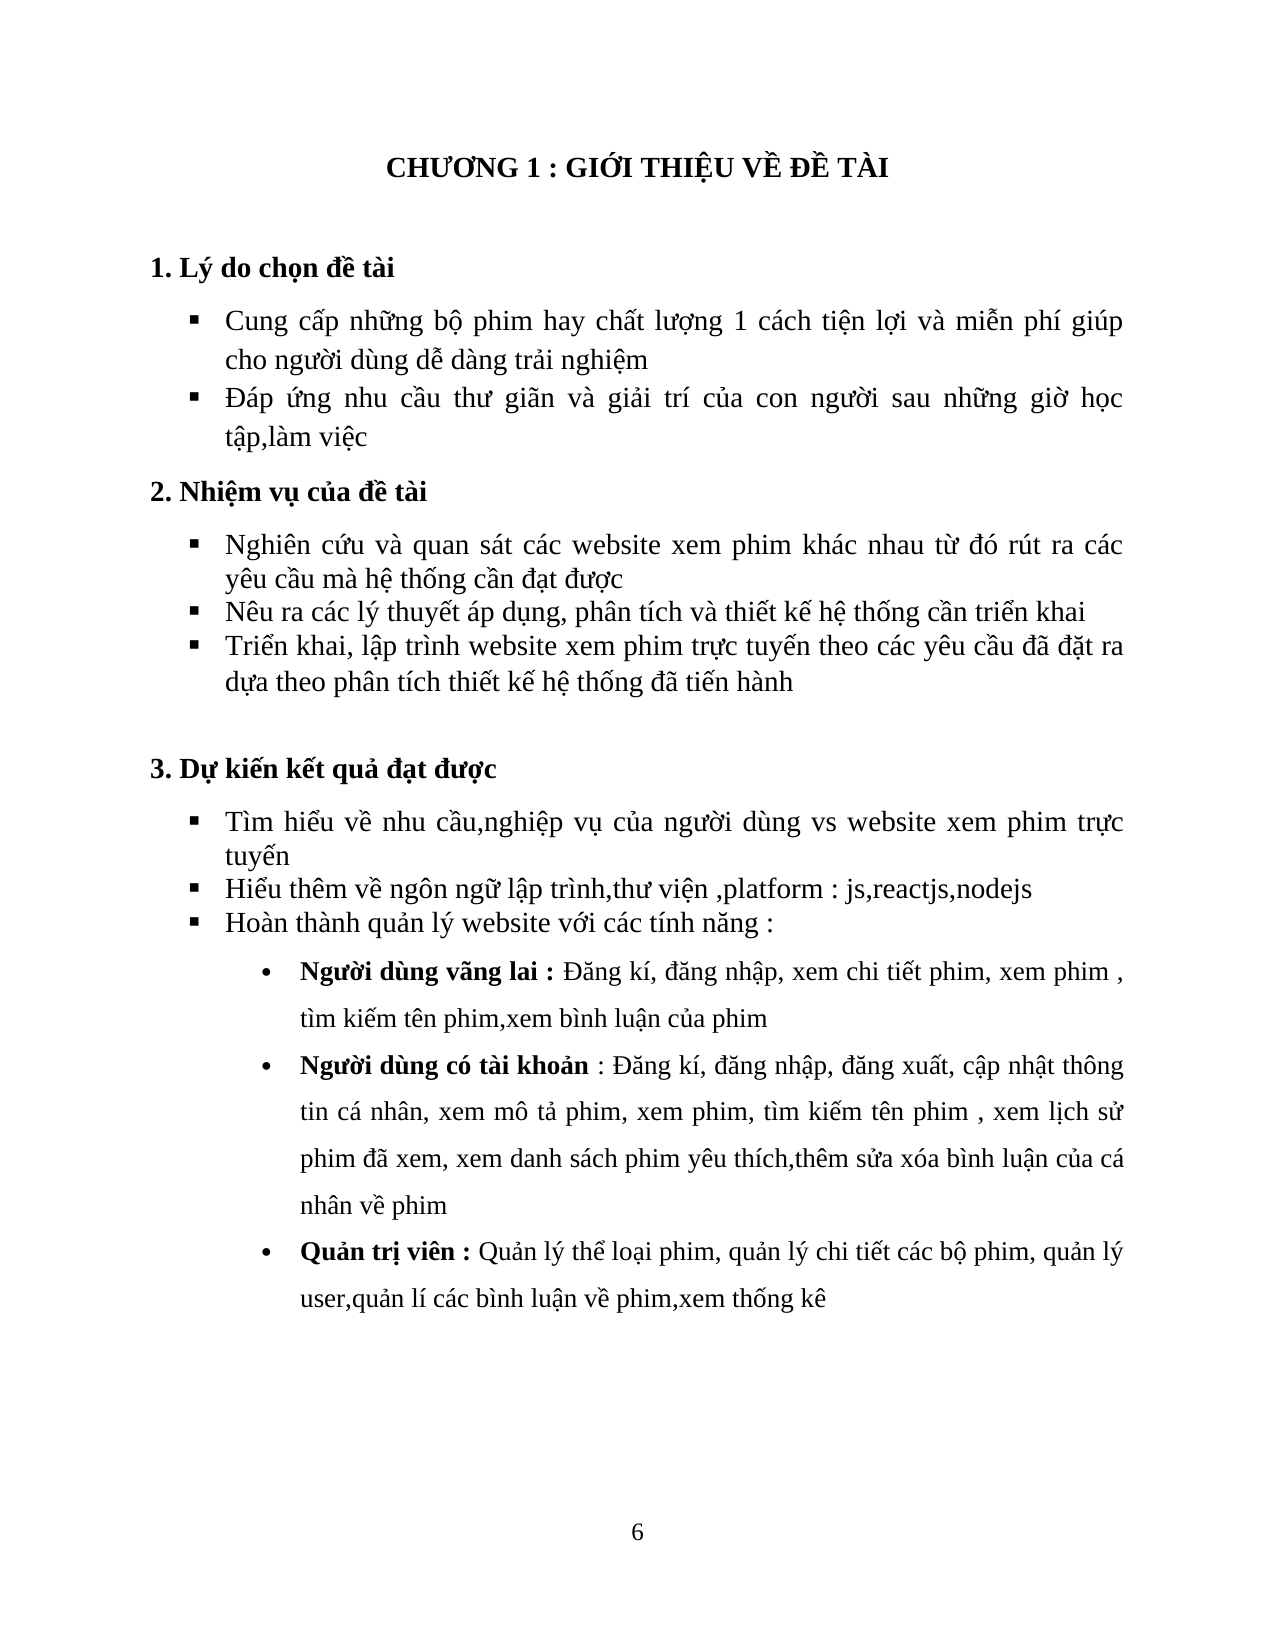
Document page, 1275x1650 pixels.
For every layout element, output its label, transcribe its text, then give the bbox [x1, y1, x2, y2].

list Triển khai, lập trình website xem phim trực tuyến theo các yêu cầu đã đặt ra dựa theo phân tích thiết kế hệ thống đã tiến hành [187, 628, 1125, 697]
list Đáp ứng nhu cầu thư giãn và giải trí của con người sau những giờ học tập,làm việc [187, 381, 1125, 453]
text 1. Lý do chọn đề tài [150, 251, 1125, 284]
text 2. Nhiệm vụ của đề tài [150, 474, 1125, 508]
text CHƯƠNG 1 : GIỚI THIỆU VỀ ĐỀ TÀI [150, 150, 1125, 183]
list Hiểu thêm về ngôn ngữ lập trình,thư viện ,platform : js,reactjs,nodejs [187, 871, 1125, 905]
list Người dùng có tài khoản : Đăng kí, đăng nhập, đăng xuất, cập nhật thông tin cá nhân, xem mô tả phim, xem phim, tìm kiếm tên phim , xem lịch sử phim đã xem, xem danh sách phim yêu thích,thêm sửa xóa bình luận của cá nhân về phim [262, 1049, 1125, 1220]
list Tìm hiểu về nhu cầu,nghiệp vụ của người dùng vs website xem phim trực tuyến [187, 804, 1125, 871]
list Hoàn thành quản lý website với các tính năng : [187, 905, 1125, 939]
list Nghiên cứu và quan sát các website xem phim khác nhau từ đó rút ra các yêu cầu mà hệ thống cần đạt được [187, 527, 1125, 594]
list Nêu ra các lý thuyết áp dụng, phân tích và thiết kế hệ thống cần triển khai [187, 594, 1125, 628]
list Cung cấp những bộ phim hay chất lượng 1 cách tiện lợi và miễn phí giúp cho người dùng dễ dàng trải nghiệm [187, 303, 1125, 376]
text 3. Dự kiến kết quả đạt được [150, 751, 1125, 785]
list Quản trị viên : Quản lý thể loại phim, quản lý chi tiết các bộ phim, quản lý user,quản lí các bình luận về phim,xem thống kê [262, 1235, 1125, 1313]
list Người dùng vãng lai : Đăng kí, đăng nhập, xem chi tiết phim, xem phim , tìm kiếm tên phim,xem bình luận của phim [262, 955, 1125, 1033]
